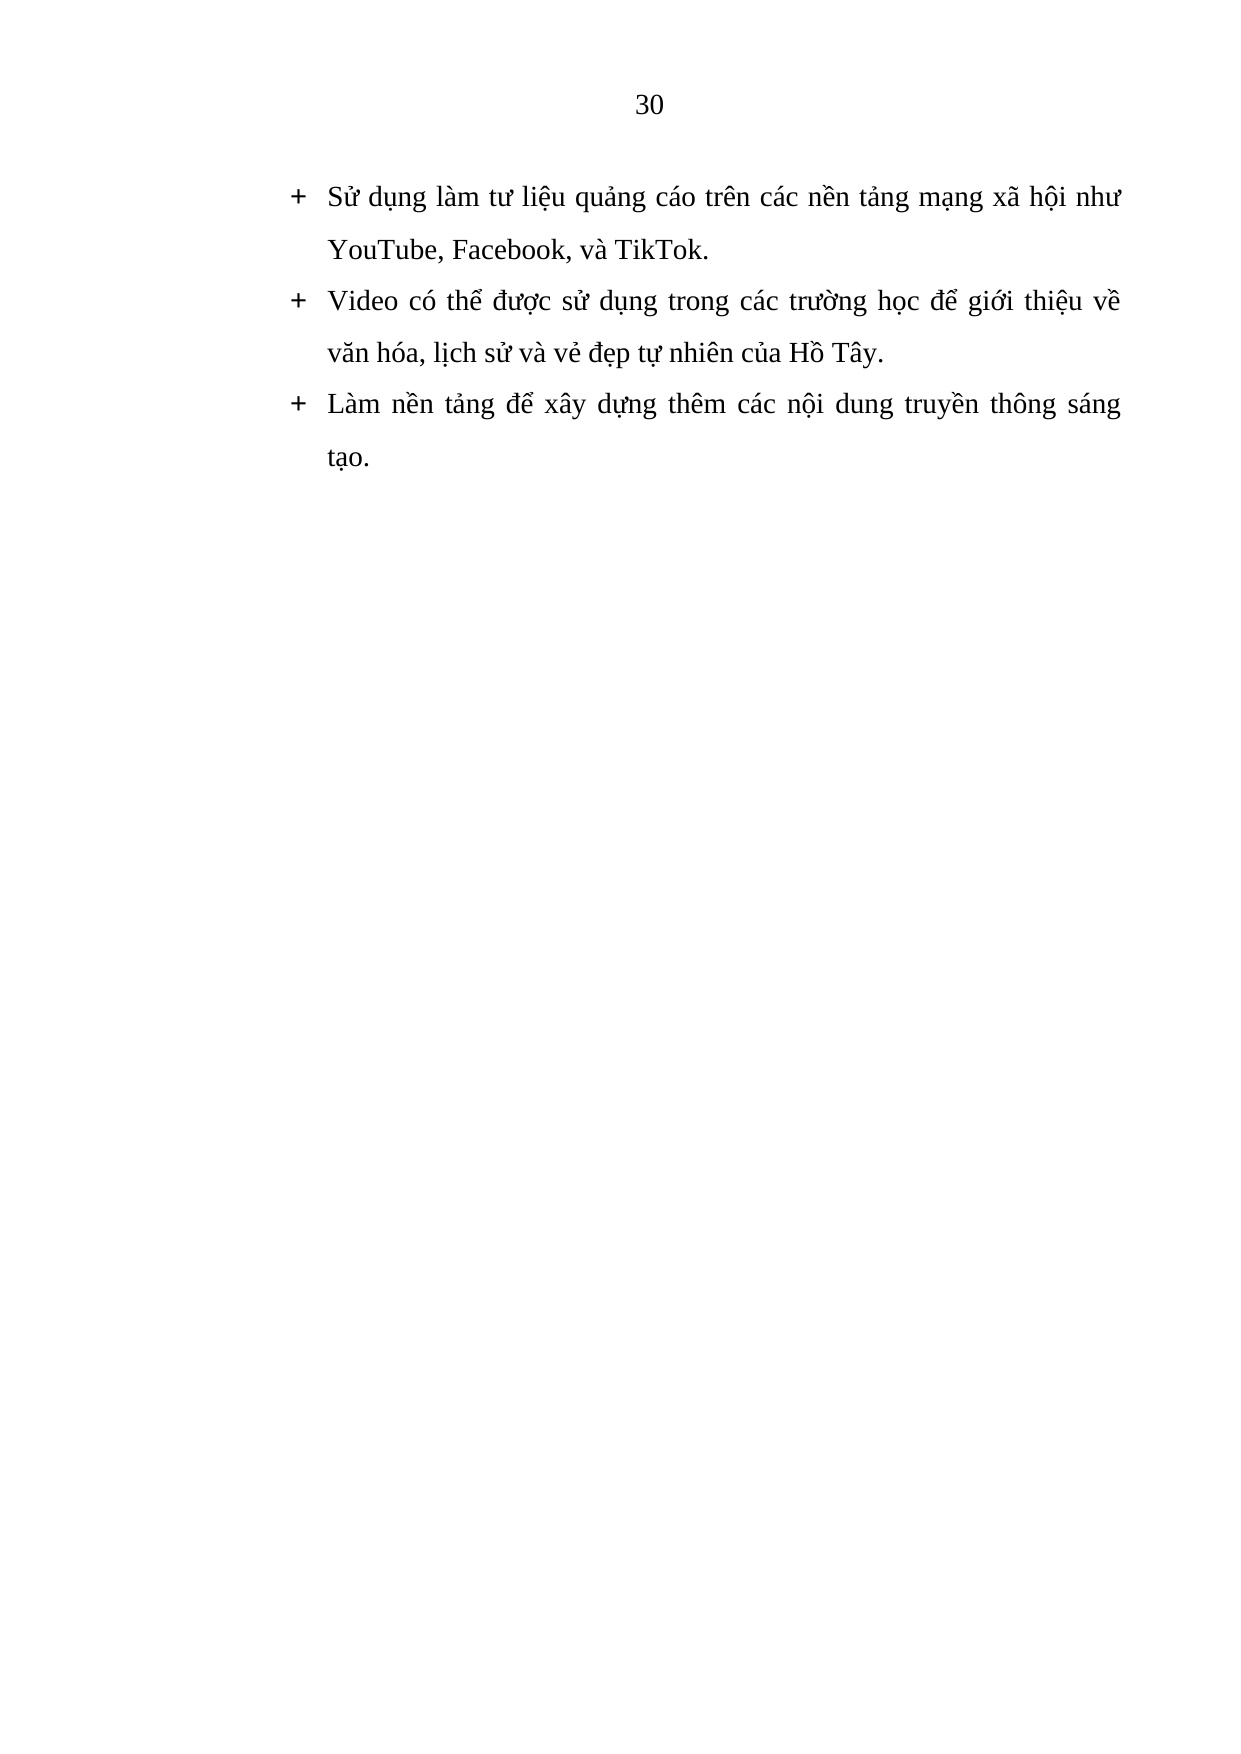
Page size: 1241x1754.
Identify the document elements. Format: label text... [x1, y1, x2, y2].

list Video có thể được sử dụng trong các trường học để giới thiệu về văn hóa, lịch sử và vẻ đẹp tự nhiên của Hồ Tây. [289, 283, 1122, 369]
list Làm nền tảng để xây dựng thêm các nội dung truyền thông sáng tạo. [289, 386, 1122, 472]
list Sử dụng làm tư liệu quảng cáo trên các nền tảng mạng xã hội như YouTube, Facebook, và TikTok. [289, 179, 1122, 266]
